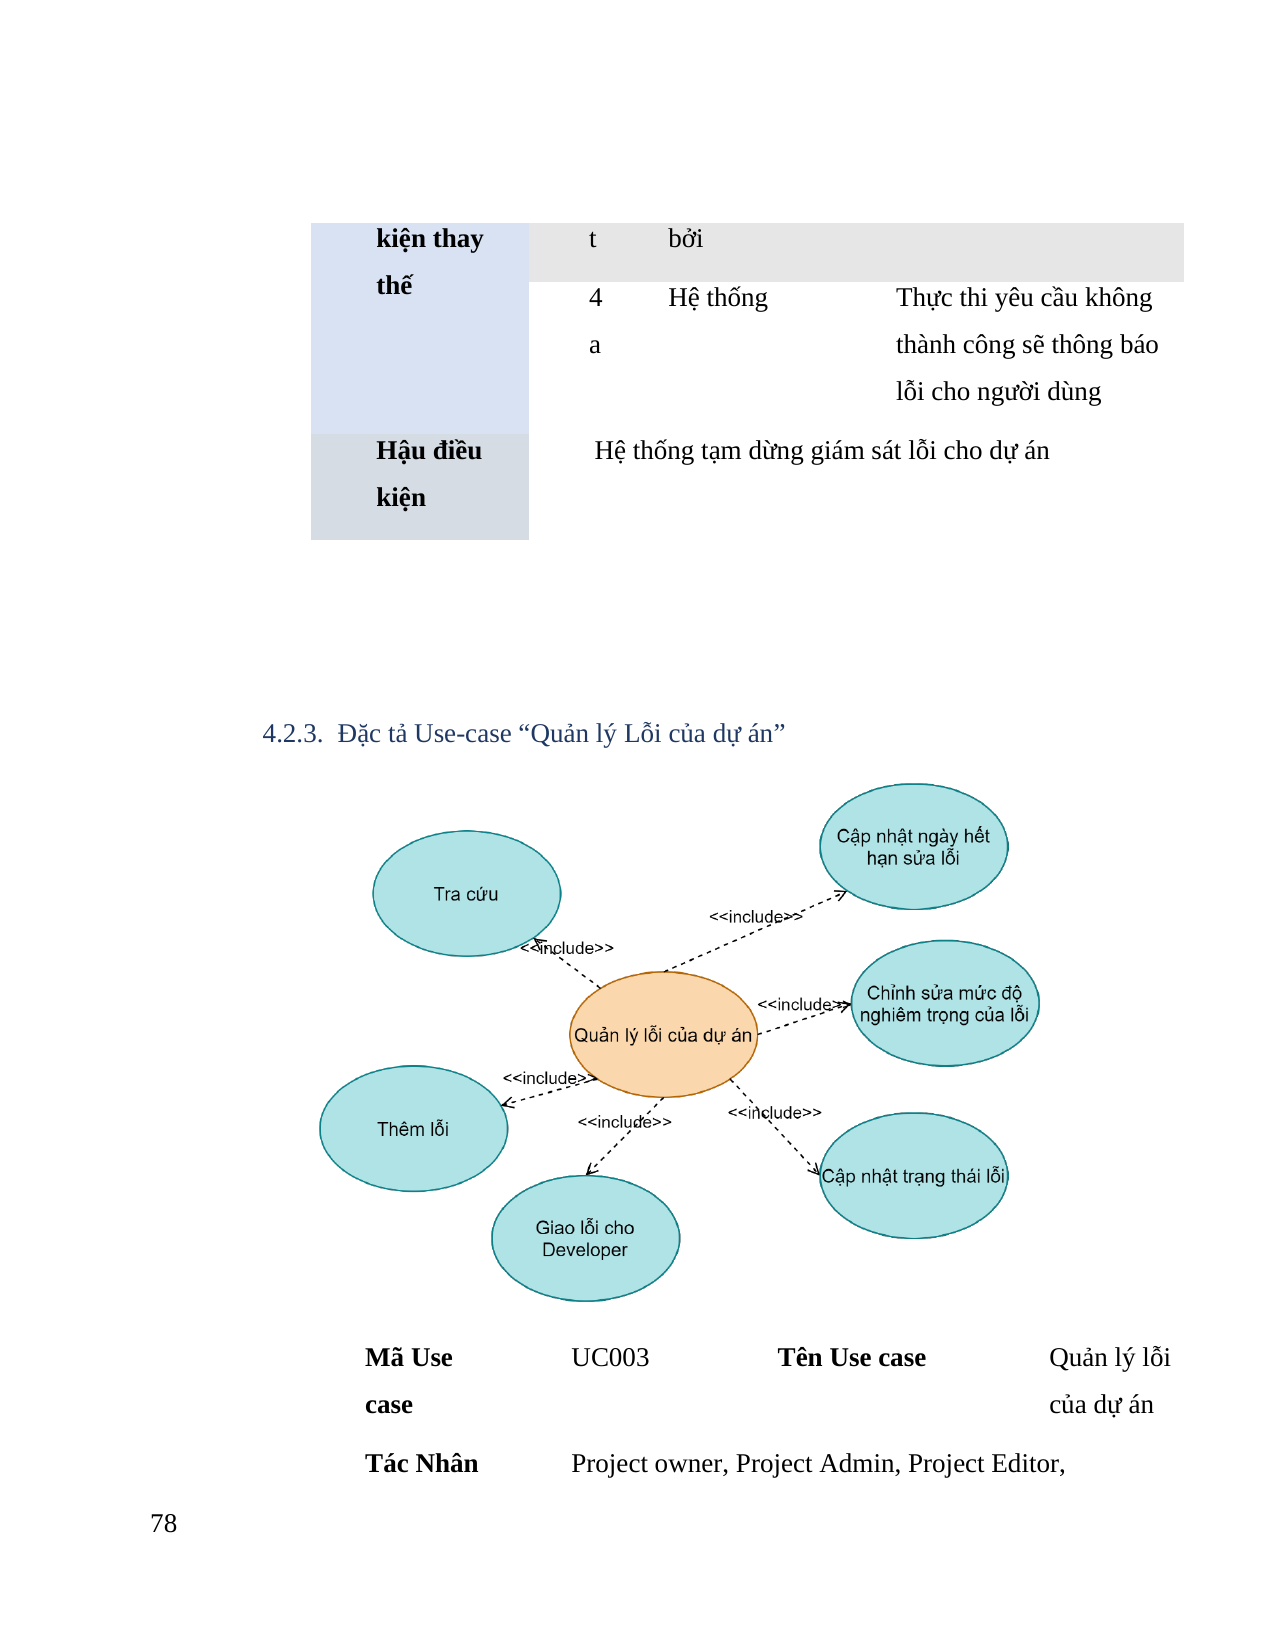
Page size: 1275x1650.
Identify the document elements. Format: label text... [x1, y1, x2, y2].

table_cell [300, 223, 1183, 658]
table_header Quản lý lỗi của dự án [984, 1341, 1190, 1447]
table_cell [506, 1447, 1190, 1478]
table_header Tên Use case [712, 1341, 984, 1447]
table_header Mã Use case [300, 1341, 506, 1447]
table_cell Tác Nhân [300, 1447, 506, 1478]
subtitle Đặc tả Use-case “Quản lý Lỗi của dự án” [262, 718, 1125, 749]
picture [300, 764, 1052, 1314]
table_header UC003 [506, 1341, 712, 1447]
